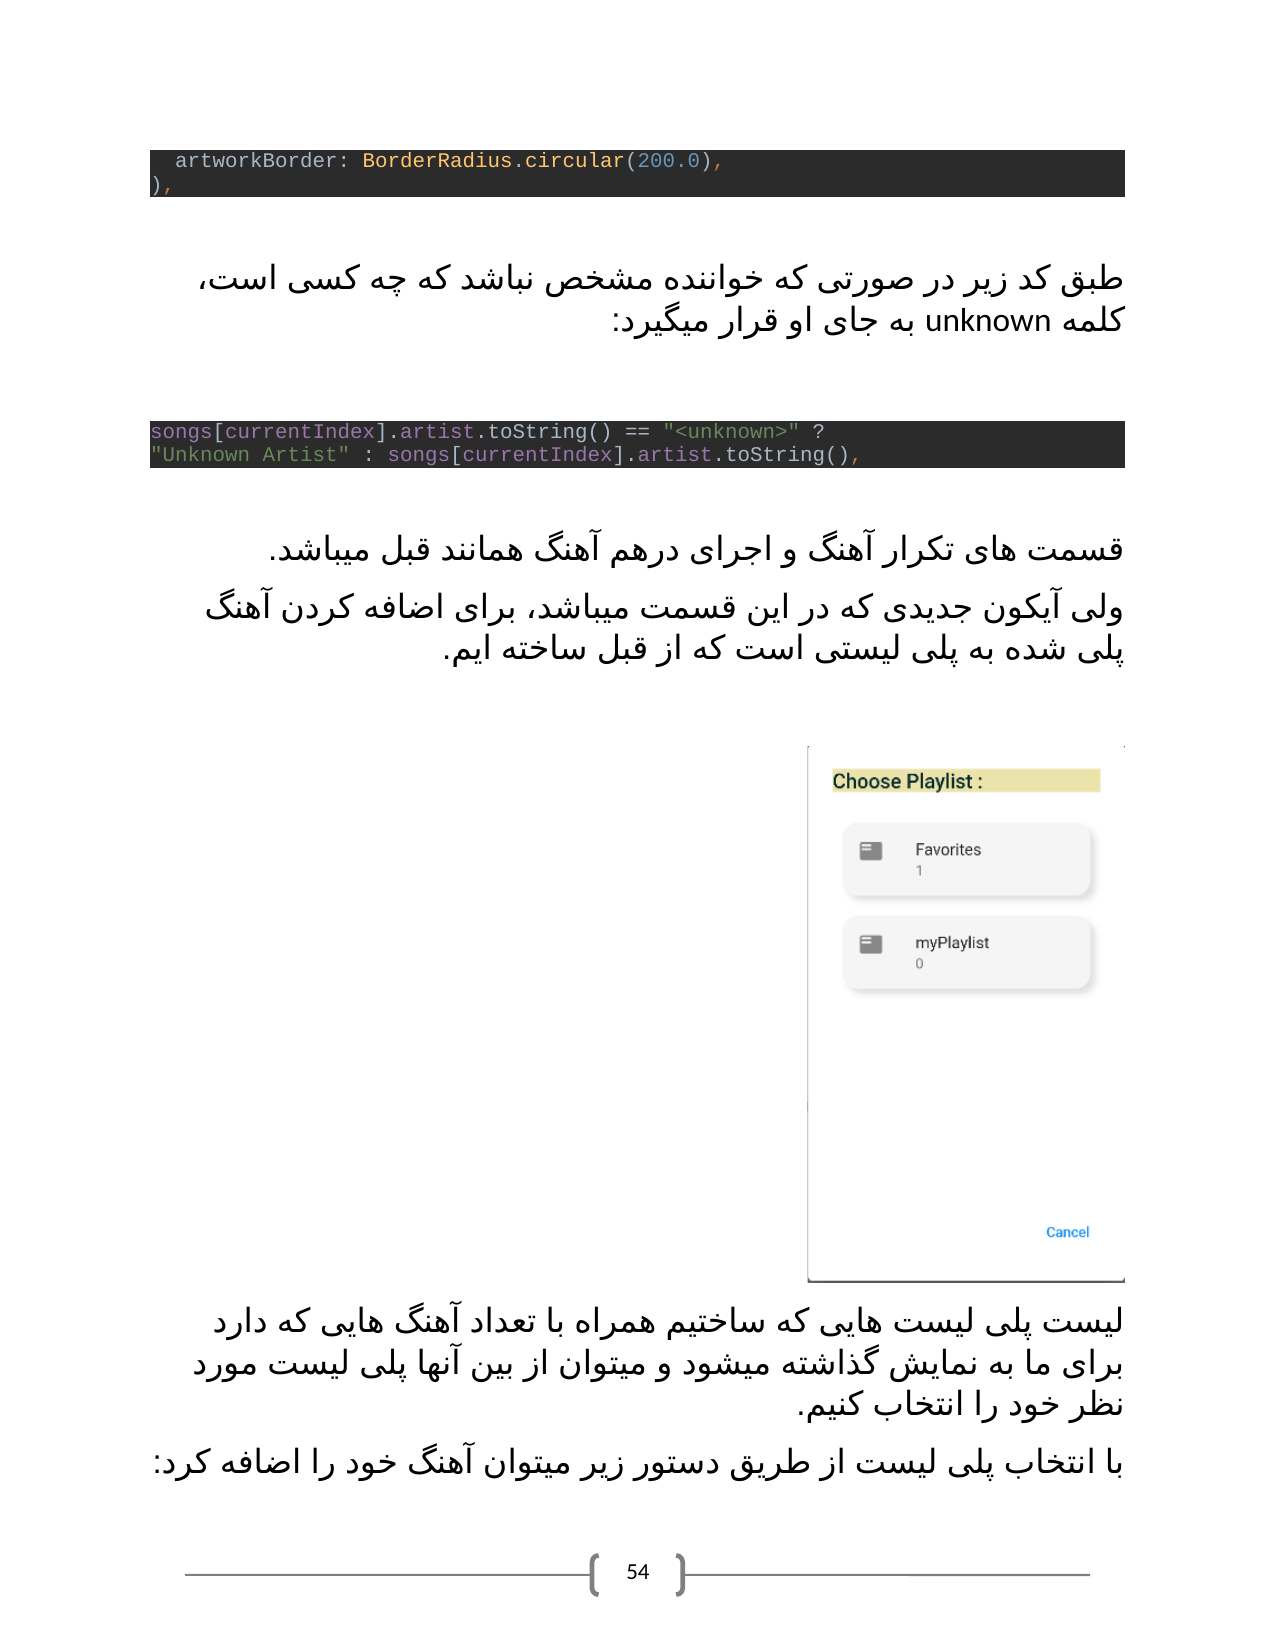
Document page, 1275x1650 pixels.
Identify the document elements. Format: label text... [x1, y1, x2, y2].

text ولی آیکون جدیدی که در این قسمت میباشد، برای اضافه کردن آهنگ پلی شده به پلی لیستی است که از قبل ساخته ایم. [150, 587, 1125, 667]
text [150, 150, 1125, 197]
text لیست پلی لیست هایی که ساختیم همراه با تعداد آهنگ هایی که دارد برای ما به نمایش گذاشته میشود و میتوان از بین آنها پلی لیست مورد نظر خود را انتخاب کنیم. [150, 1302, 1125, 1423]
text طبق کد زیر در صورتی که خواننده مشخص نباشد که چه کسی است، کلمه unknown به جای او قرار میگیرد: [150, 258, 1125, 340]
picture [807, 746, 1125, 1283]
text قسمت های تکرار آهنگ و اجرای درهم آهنگ همانند قبل میباشد. [150, 528, 1125, 567]
text با انتخاب پلی لیست از طریق دستور زیر میتوان آهنگ خود را اضافه کرد: [150, 1443, 1125, 1481]
text songs[currentIndex].artist.toString() == "<unknown>" ? "Unknown Artist" : songs[currentIndex].artist.toString(), [150, 421, 1125, 468]
